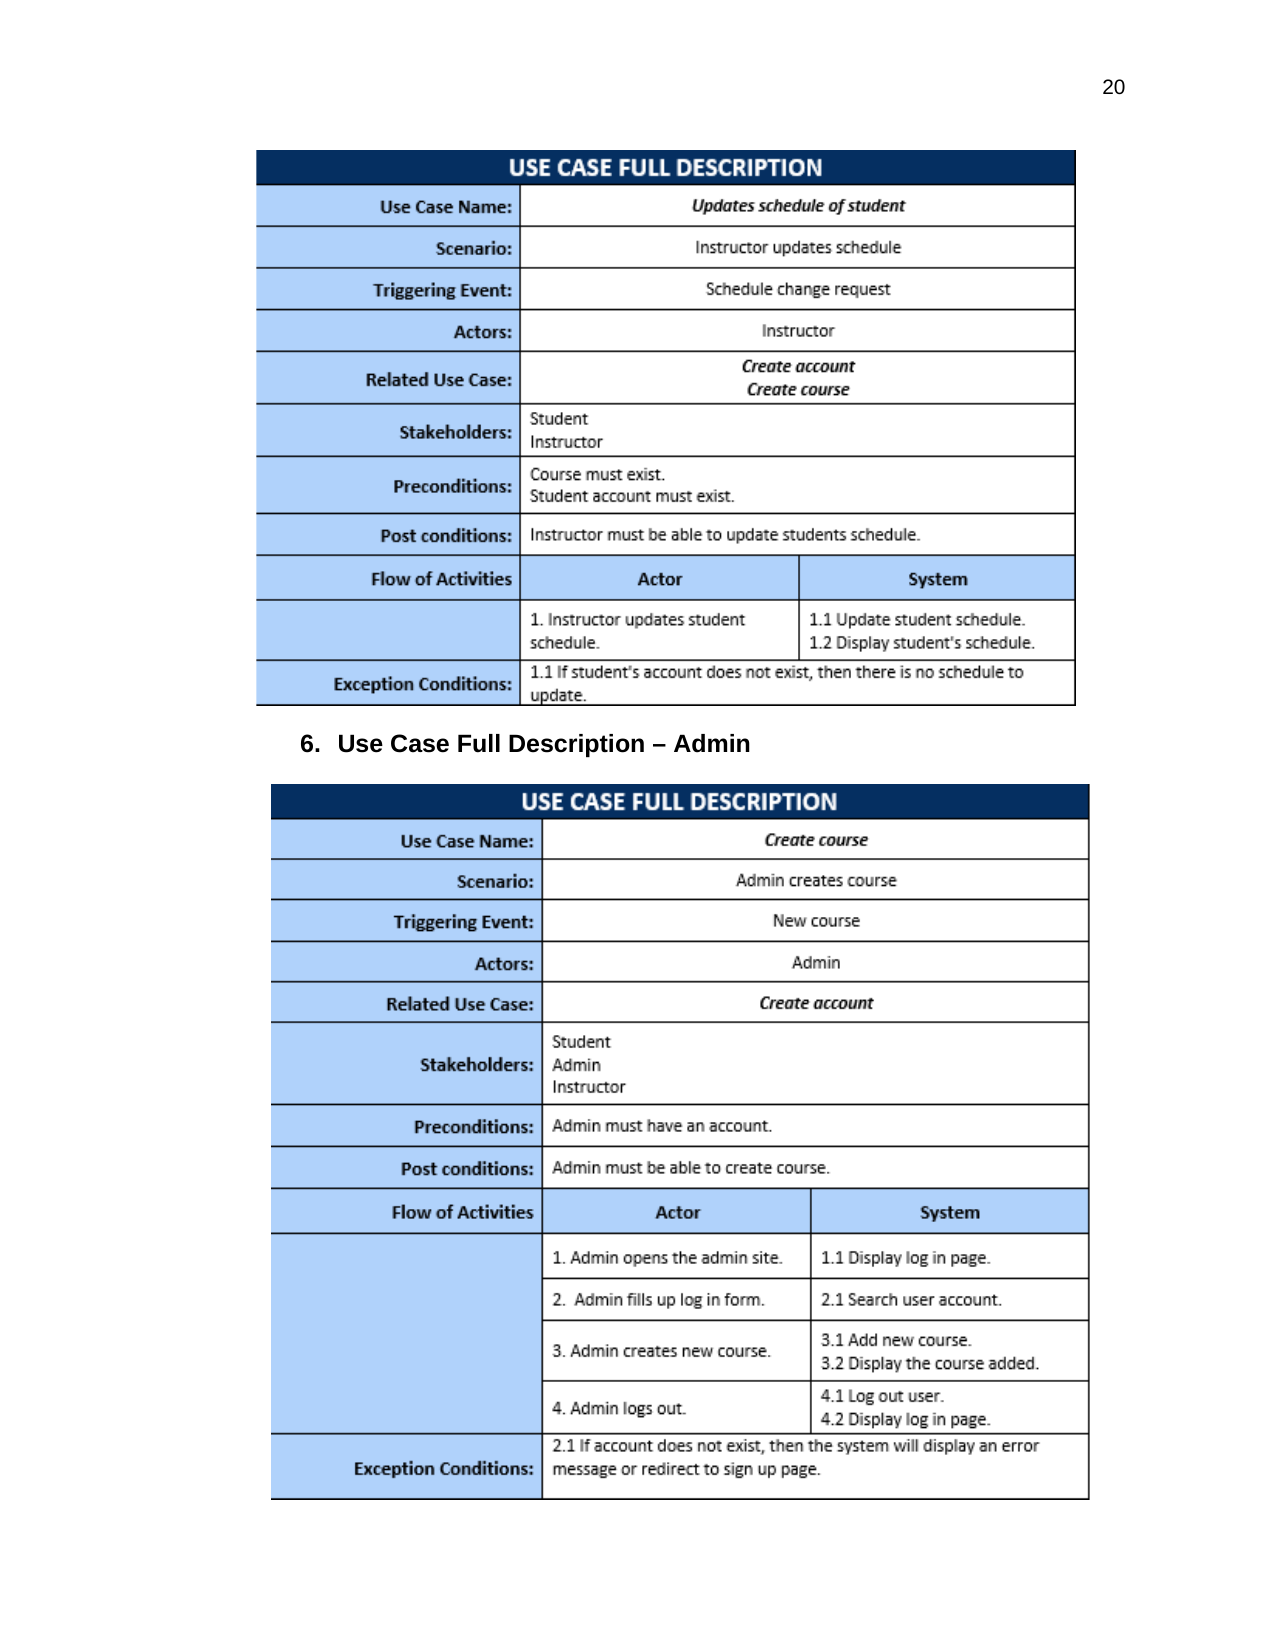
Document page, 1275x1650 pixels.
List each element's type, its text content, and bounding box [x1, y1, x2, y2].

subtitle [300, 150, 1125, 718]
subtitle Use Case Full Description – Admin [300, 722, 1125, 758]
picture [256, 150, 1076, 706]
picture [271, 784, 1093, 1500]
